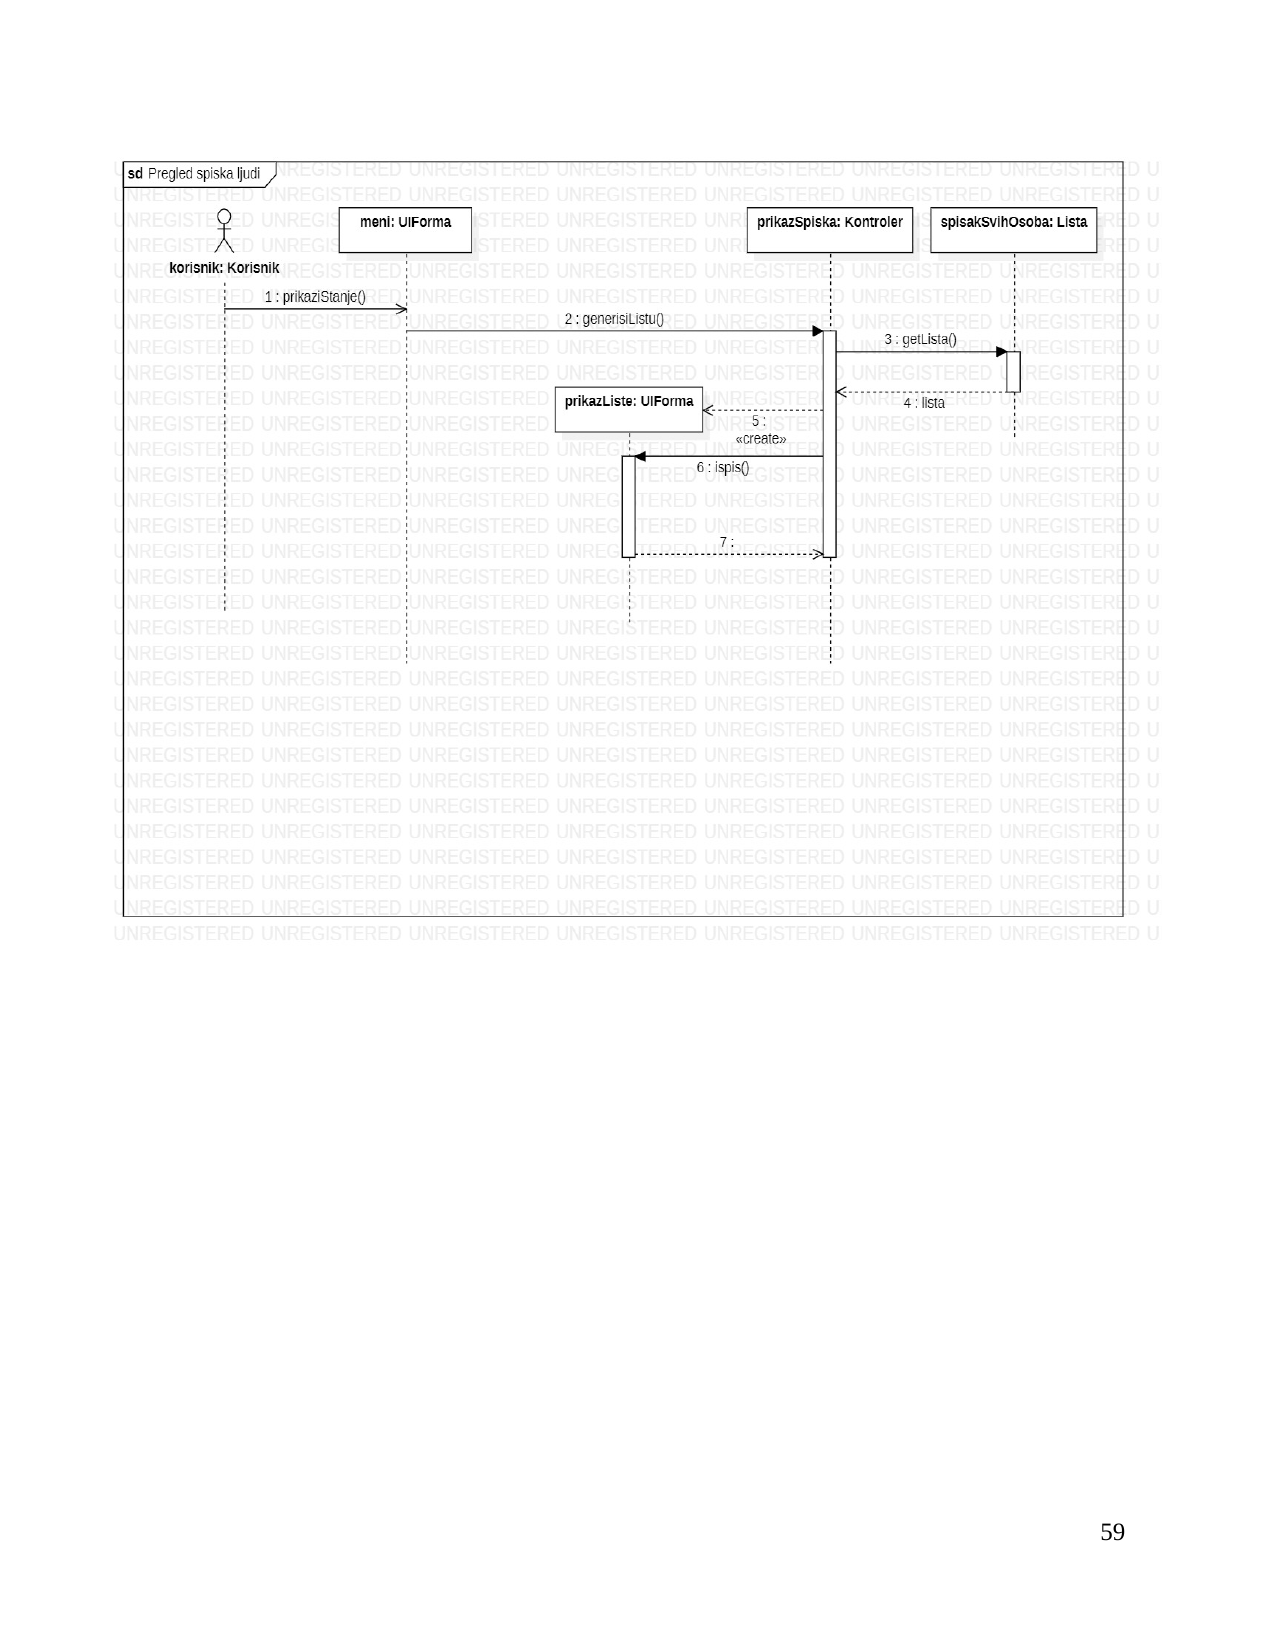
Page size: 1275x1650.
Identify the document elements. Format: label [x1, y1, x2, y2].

picture [113, 150, 1162, 962]
